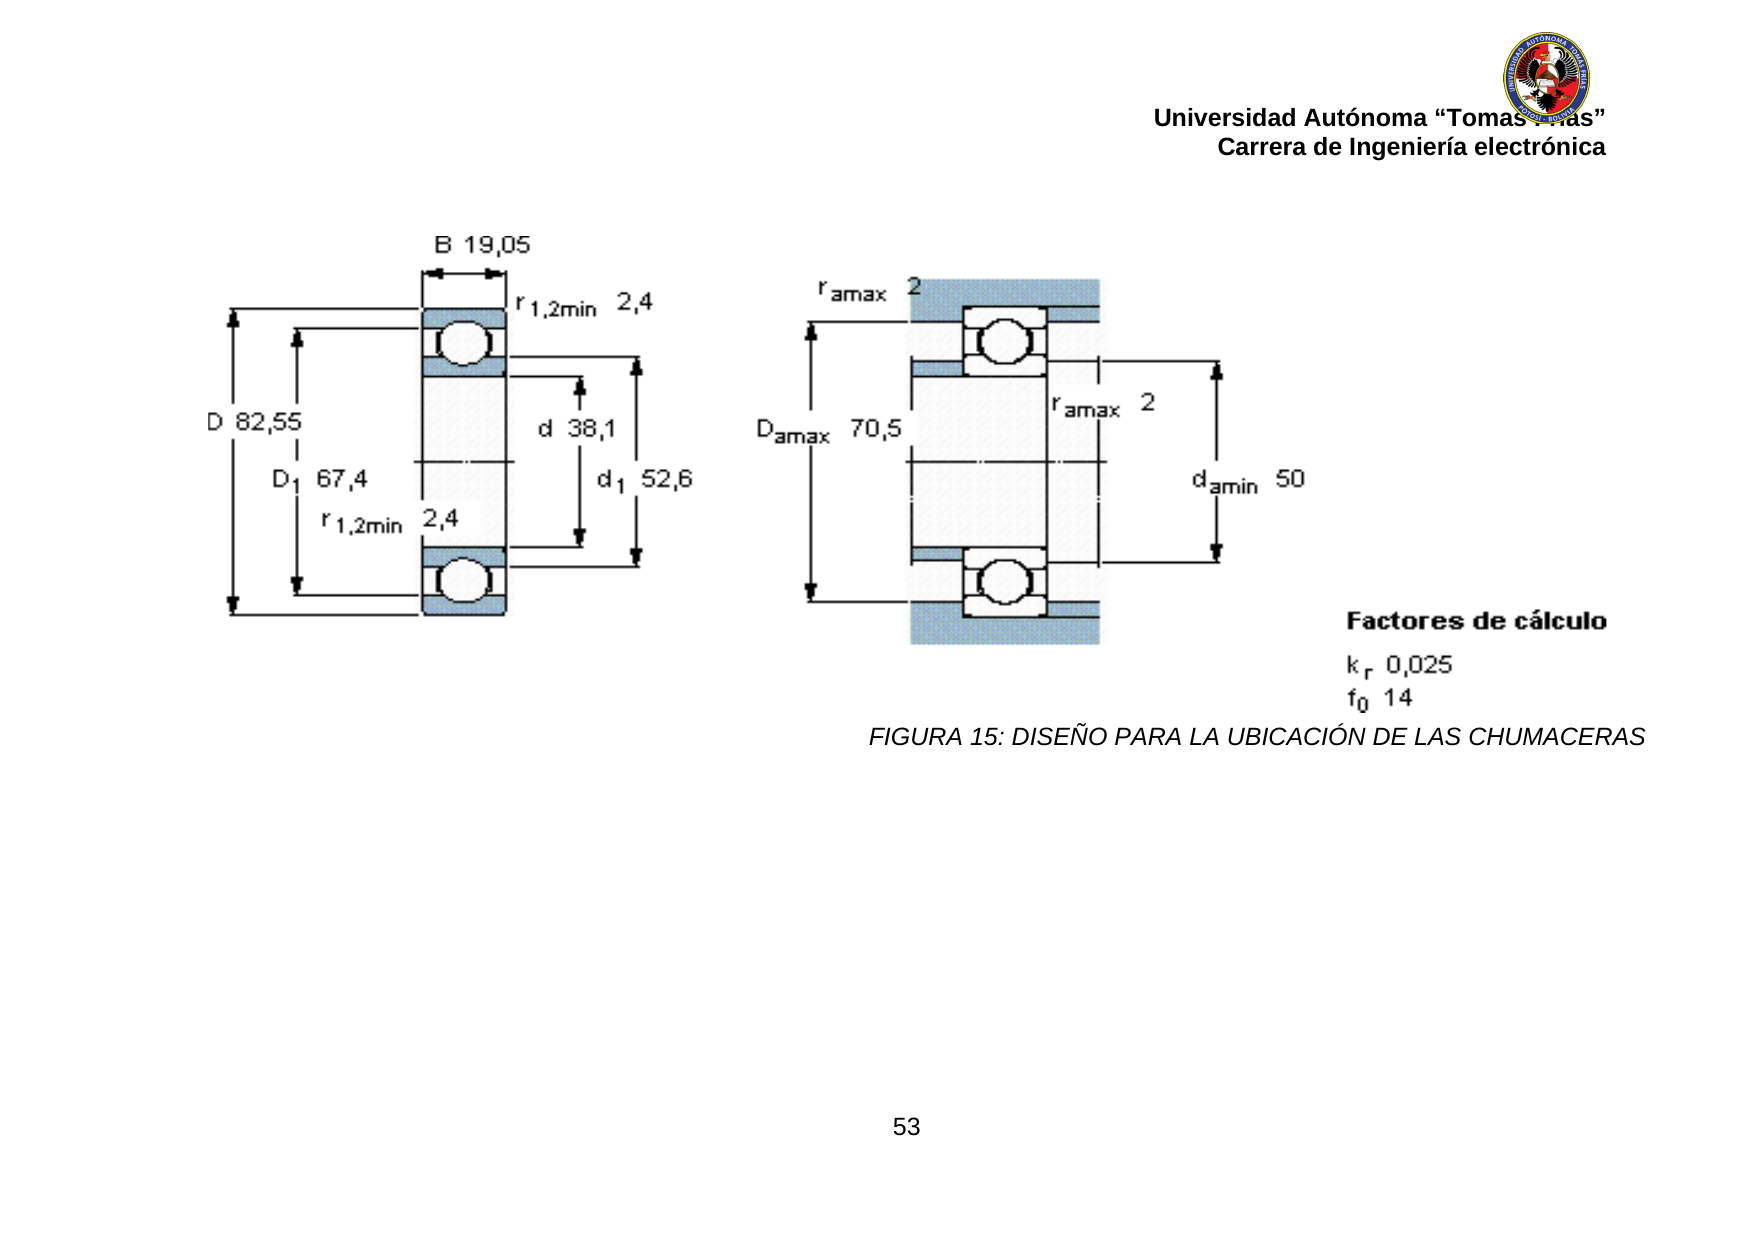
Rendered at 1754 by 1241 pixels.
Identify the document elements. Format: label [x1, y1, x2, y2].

picture [1503, 32, 1590, 124]
picture [208, 236, 1607, 713]
